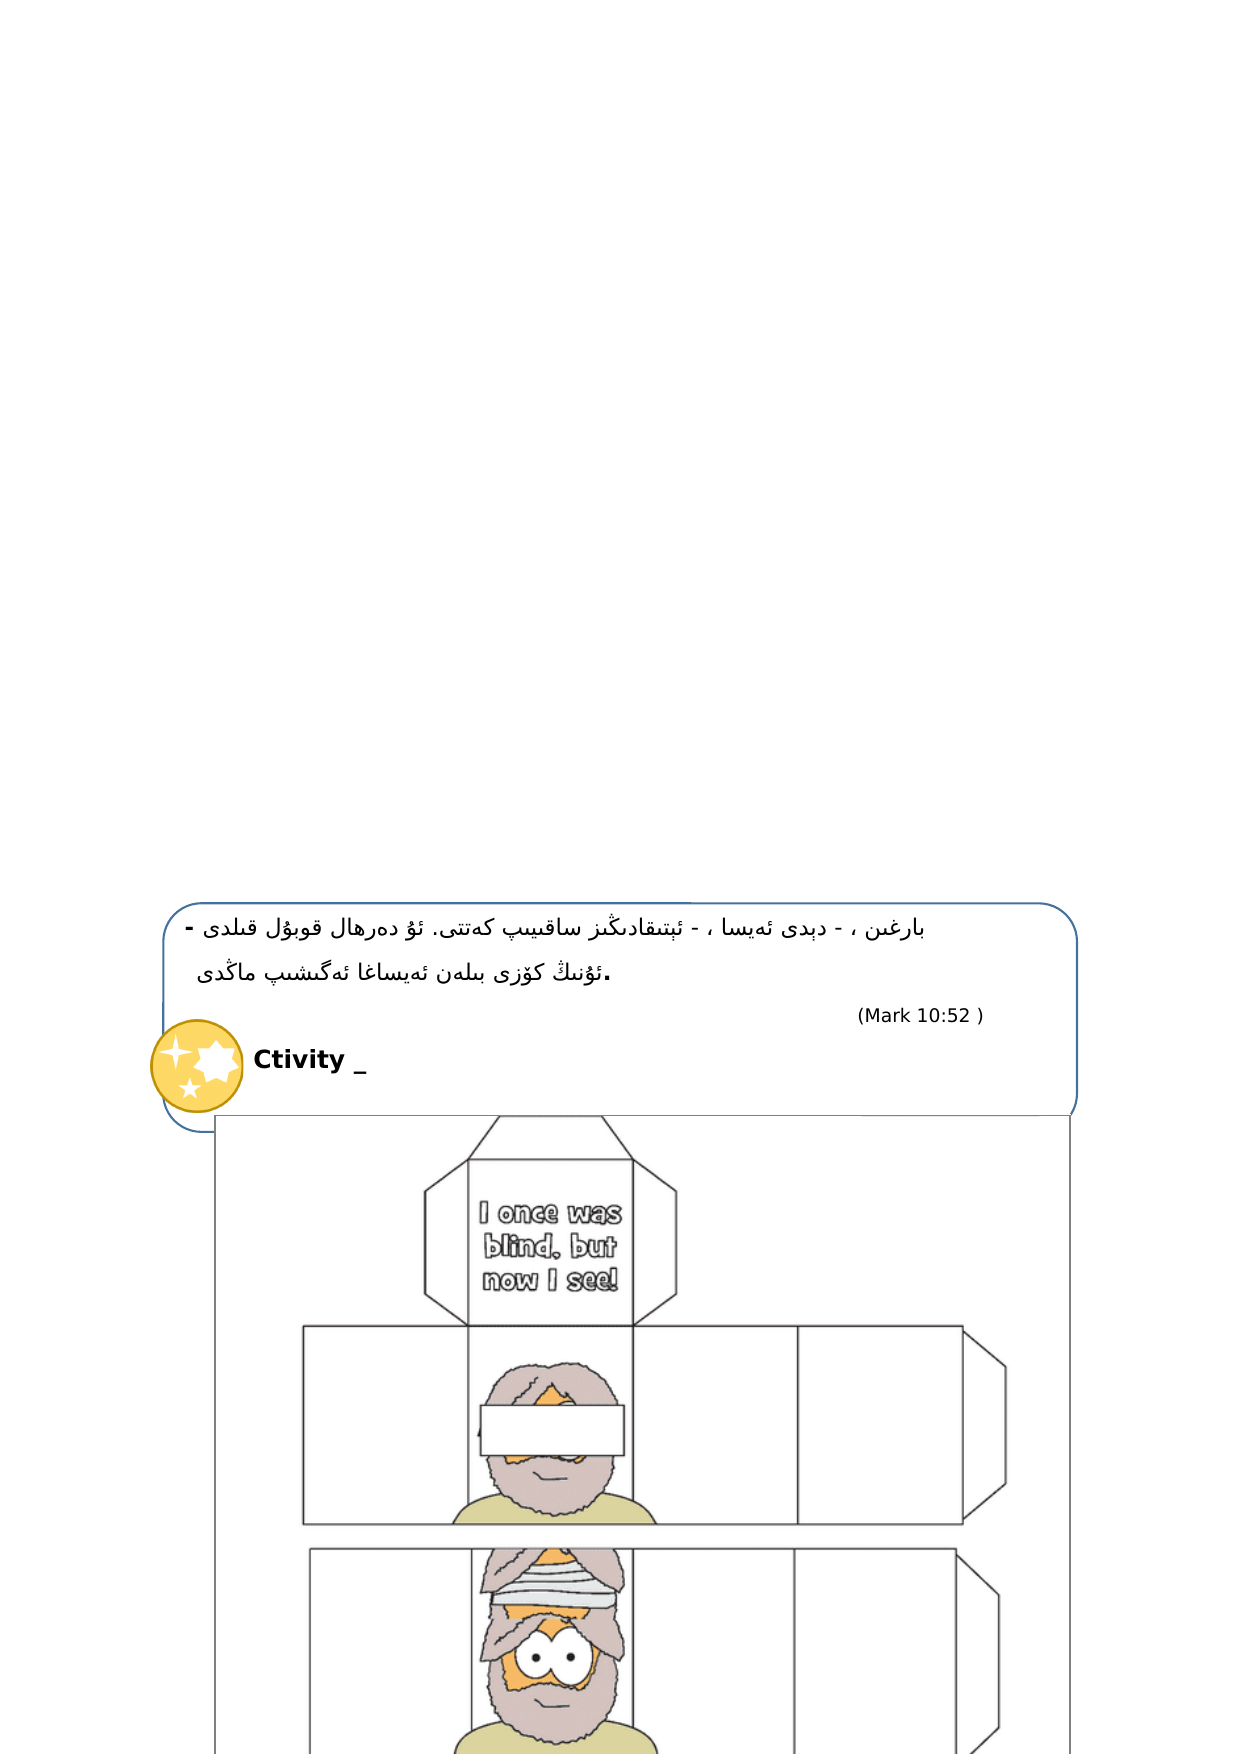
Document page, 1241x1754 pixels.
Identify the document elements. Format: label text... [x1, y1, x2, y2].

picture [150, 1019, 244, 1113]
text (Mark 10:52 ) [150, 1005, 1090, 1027]
text ئۇنىڭ كۆزى بىلەن ئەيساغا ئەگىشىپ ماڭدى. [150, 959, 1090, 986]
text - بارغىن ، - دېدى ئەيسا ، - ئېتىقادىڭىز ساقىيىپ كەتتى. ئۇ دەرھال قوبۇل قىلدى [150, 914, 1090, 941]
text Ctivity _ [244, 1045, 1090, 1074]
picture [216, 1116, 1069, 1754]
